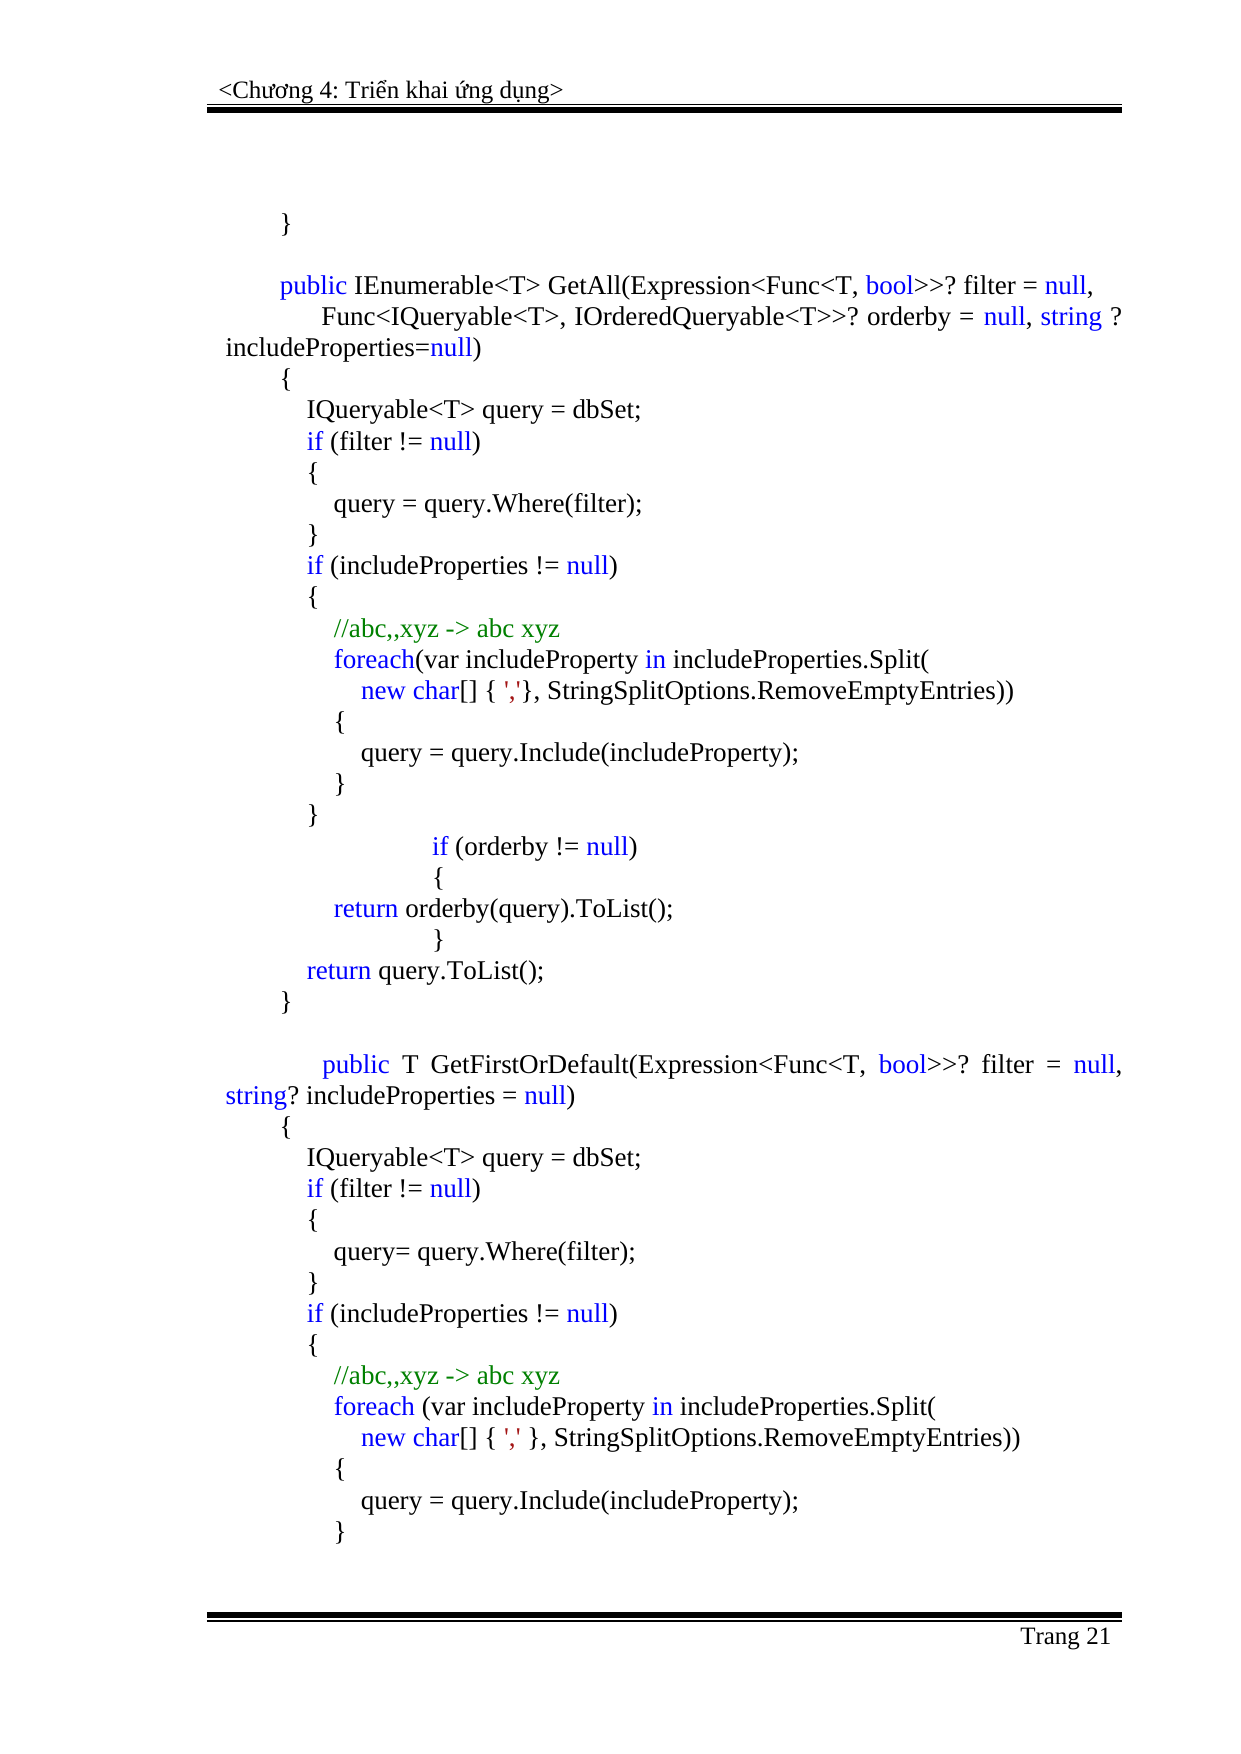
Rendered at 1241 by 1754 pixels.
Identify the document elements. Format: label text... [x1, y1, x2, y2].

text if (filter != null) [225, 1172, 1122, 1203]
text query = query.Include(includeProperty); [225, 736, 1122, 767]
text IQueryable<T> query = dbSet; [225, 394, 1122, 425]
text Func<IQueryable<T>, IOrderedQueryable<T>>? orderby = null, string ? includeProperties=null) [225, 300, 1122, 362]
text { [225, 1453, 1122, 1484]
text IQueryable<T> query = dbSet; [225, 1141, 1122, 1172]
text { [225, 1203, 1122, 1234]
text new char[] { ','}, StringSplitOptions.RemoveEmptyEntries)) [225, 674, 1122, 705]
text { [225, 705, 1122, 736]
text if (orderby != null) [225, 830, 1122, 861]
text } [225, 1266, 1122, 1297]
text public IEnumerable<T> GetAll(Expression<Func<T, bool>>? filter = null, [225, 269, 1122, 300]
text query = query.Where(filter); [225, 487, 1122, 518]
text if (filter != null) [225, 425, 1122, 456]
text if (includeProperties != null) [225, 549, 1122, 581]
text } [225, 985, 1122, 1017]
text return query.ToList(); [225, 954, 1122, 985]
text foreach(var includeProperty in includeProperties.Split( [225, 643, 1122, 674]
text { [225, 861, 1122, 892]
text } [225, 923, 1122, 954]
text { [225, 581, 1122, 612]
text public T GetFirstOrDefault(Expression<Func<T, bool>>? filter = null, string? includeProperties = null) [225, 1048, 1122, 1110]
text //abc,,xyz -> abc xyz [225, 612, 1122, 643]
text { [225, 1328, 1122, 1359]
text } [225, 1515, 1122, 1546]
text foreach (var includeProperty in includeProperties.Split( [225, 1390, 1122, 1421]
text } [225, 207, 1122, 238]
text if (includeProperties != null) [225, 1297, 1122, 1328]
text { [225, 362, 1122, 394]
text new char[] { ',' }, StringSplitOptions.RemoveEmptyEntries)) [225, 1421, 1122, 1453]
text query = query.Include(includeProperty); [225, 1484, 1122, 1515]
text } [225, 767, 1122, 798]
text { [225, 1110, 1122, 1141]
text return orderby(query).ToList(); [225, 892, 1122, 923]
text //abc,,xyz -> abc xyz [225, 1359, 1122, 1390]
text { [225, 456, 1122, 487]
text } [225, 798, 1122, 830]
text } [225, 518, 1122, 549]
text query= query.Where(filter); [225, 1234, 1122, 1266]
